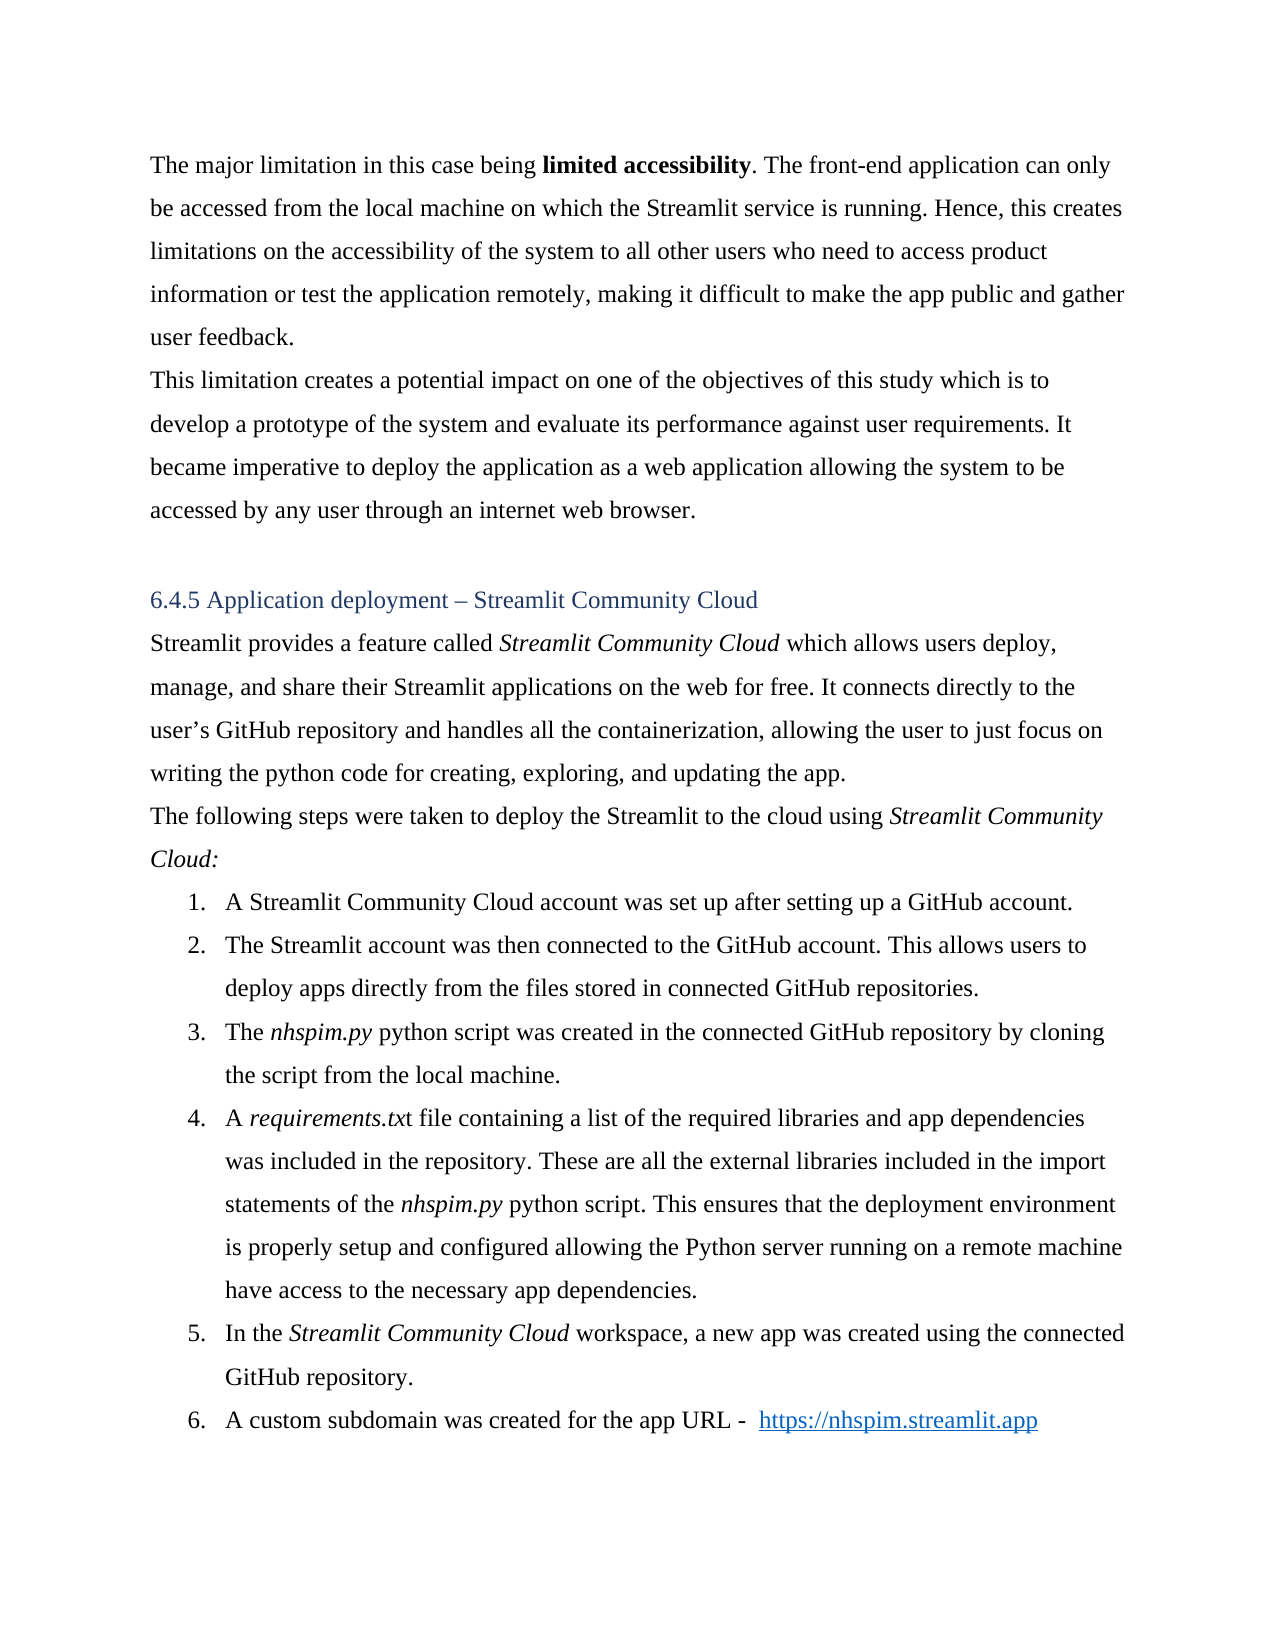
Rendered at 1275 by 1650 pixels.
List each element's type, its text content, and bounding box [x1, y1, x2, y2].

subtitle 6.4.5 Application deployment – Streamlit Community Cloud [150, 585, 1125, 614]
list A custom subdomain was created for the app URL - https://nhspim.streamlit.app [187, 1405, 1125, 1433]
list The Streamlit account was then connected to the GitHub account. This allows users to deploy apps directly from the files stored in connected GitHub repositories. [187, 930, 1125, 1002]
list In the Streamlit Community Cloud workspace, a new app was created using the connected GitHub repository. [187, 1318, 1125, 1390]
text This limitation creates a potential impact on one of the objectives of this study which is to develop a prototype of the system and evaluate its performance against user requirements. It became imperative to deploy the application as a web application allowing the system to be accessed by any user through an internet web browser. [150, 366, 1125, 524]
list A requirements.txt file containing a list of the required libraries and app dependencies was included in the repository. These are all the external libraries included in the import statements of the nhspim.py python script. This ensures that the deployment environment is properly setup and configured allowing the Python server running on a remote machine have access to the necessary app dependencies. [187, 1103, 1125, 1304]
text The major limitation in this case being limited accessibility. The front-end application can only be accessed from the local machine on which the Streamlit service is running. Hence, this creates limitations on the accessibility of the system to all other users who need to access product information or test the application remotely, making it difficult to make the app public and gather user feedback. [150, 150, 1125, 351]
text Streamlit provides a feature called Streamlit Community Cloud which allows users deploy, manage, and share their Streamlit applications on the web for free. It connects directly to the user’s GitHub repository and handles all the containerization, allowing the user to just focus on writing the python code for creating, exploring, and updating the app. [150, 628, 1125, 787]
text The following steps were taken to deploy the Streamlit to the cloud using Streamlit Community Cloud: [150, 801, 1125, 873]
list A Streamlit Community Cloud account was set up after setting up a GitHub account. [187, 887, 1125, 916]
list The nhspim.py python script was created in the connected GitHub repository by cloning the script from the local machine. [187, 1017, 1125, 1088]
